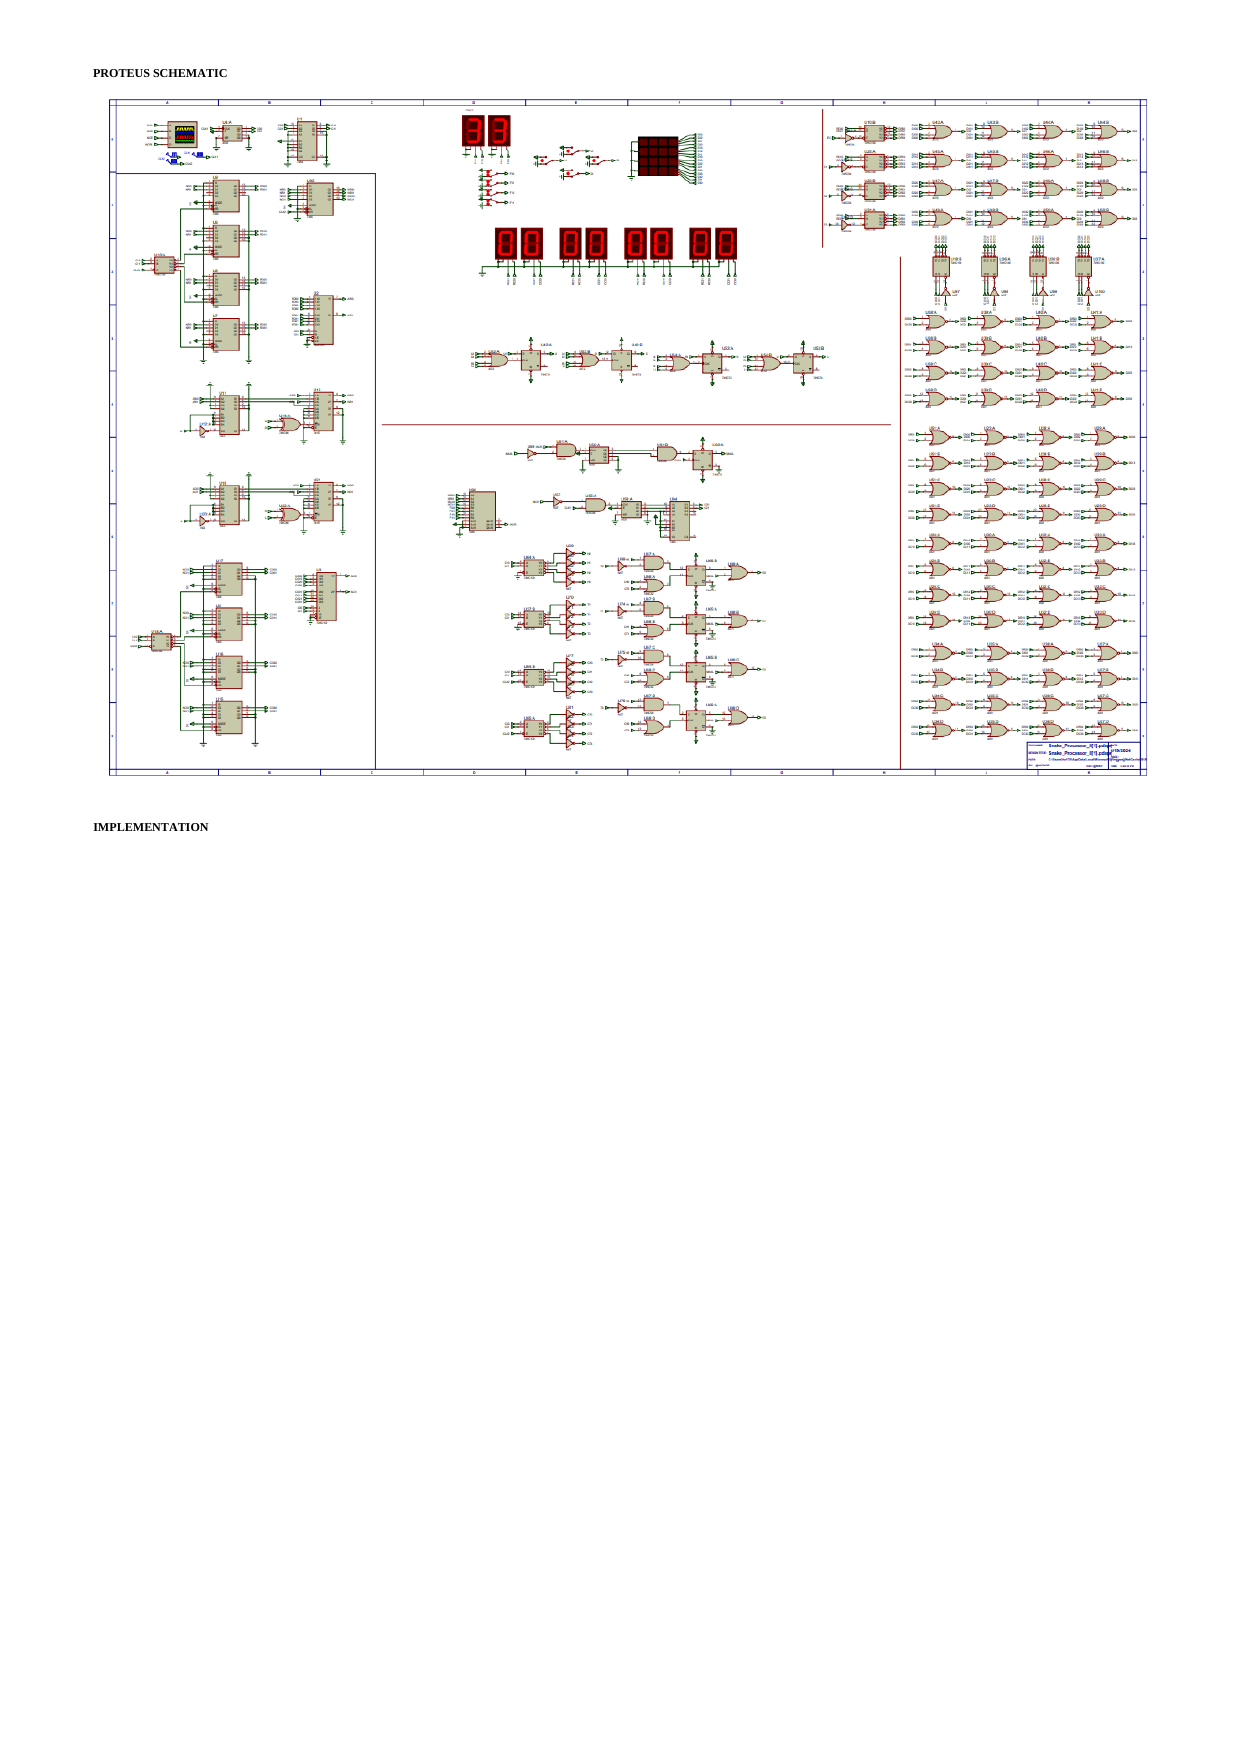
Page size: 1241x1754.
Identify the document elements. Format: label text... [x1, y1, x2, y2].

text IMPLEMENTATION [93, 810, 1147, 834]
picture [106, 91, 1148, 781]
text PROTEUS SCHEMATIC [93, 56, 601, 80]
